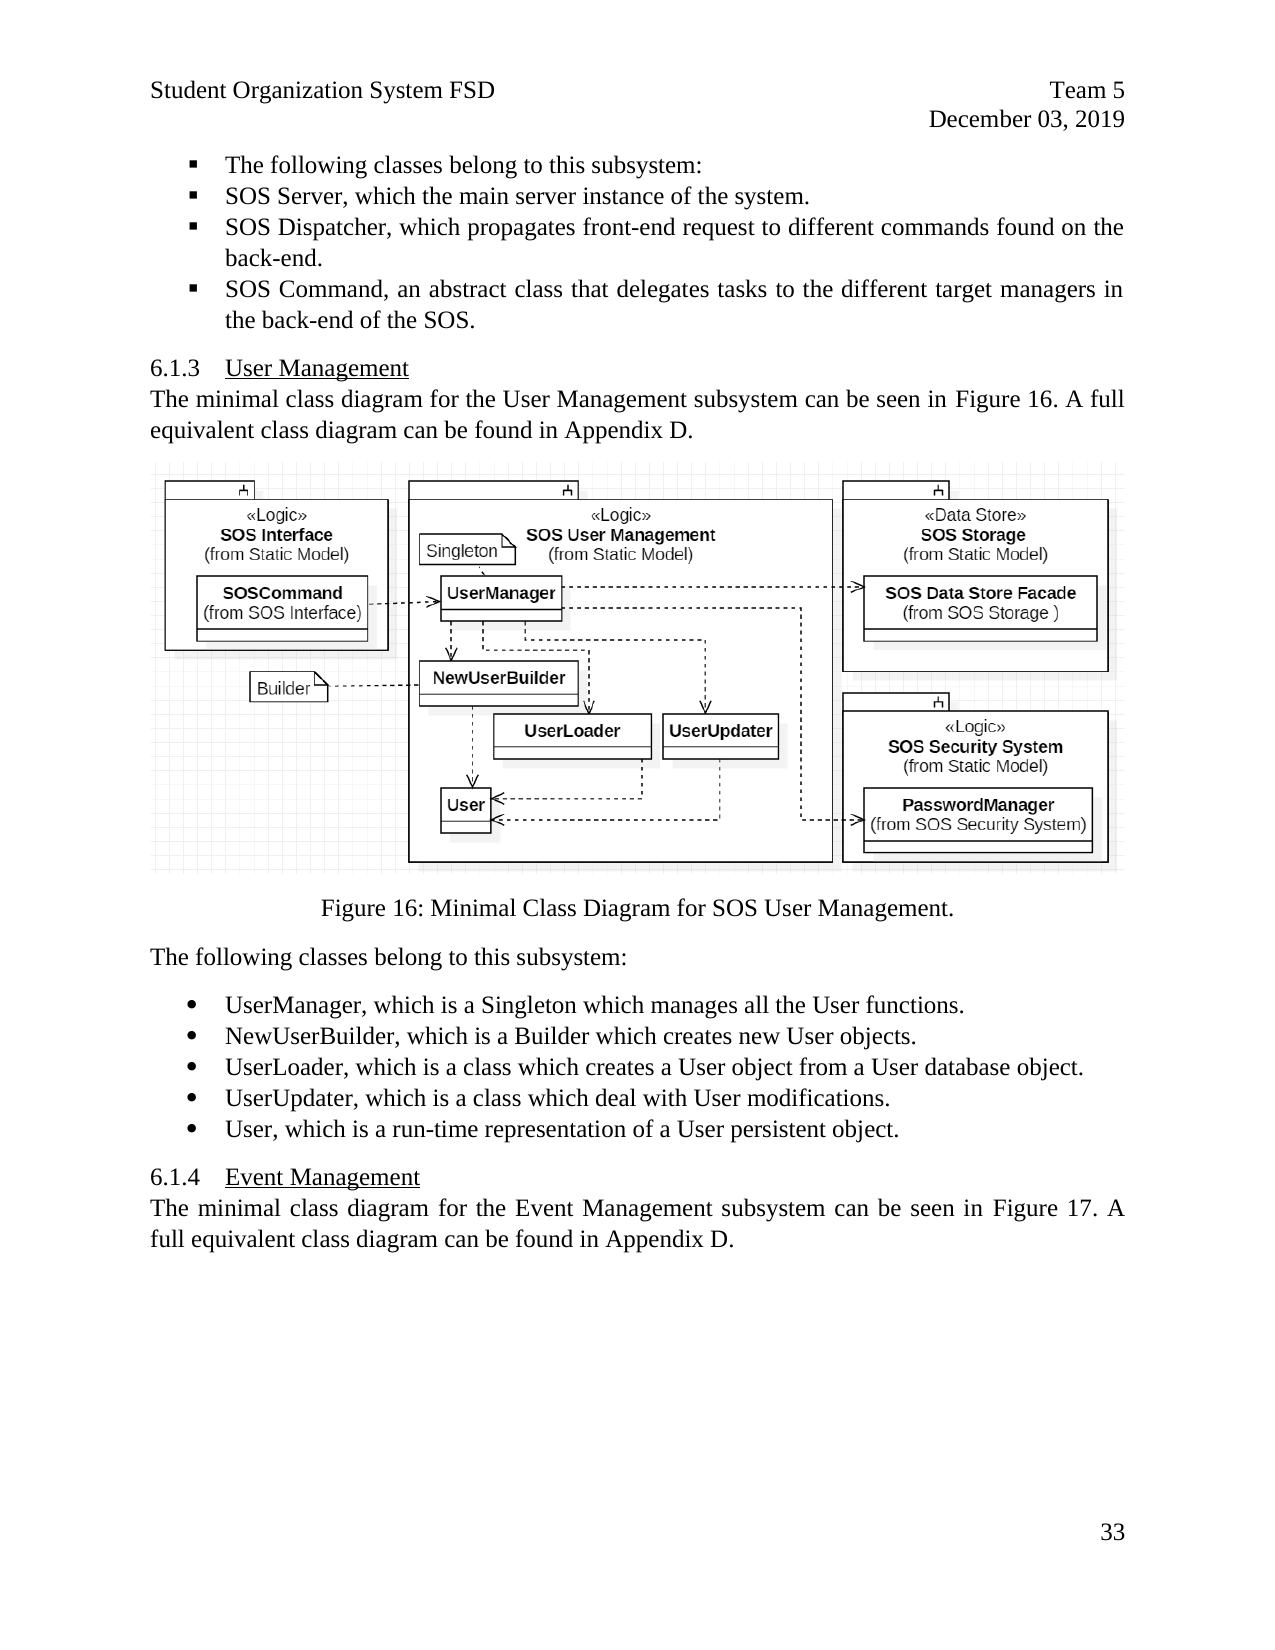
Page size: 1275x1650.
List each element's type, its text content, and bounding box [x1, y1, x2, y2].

text Figure 16: Minimal Class Diagram for SOS User Management. [150, 893, 1125, 921]
list UserUpdater, which is a class which deal with User modifications. [187, 1083, 1125, 1112]
list SOS Command, an abstract class that delegates tasks to the different target managers in the back-end of the SOS. [187, 274, 1125, 334]
text The minimal class diagram for the Event Management subsystem can be seen in Figure 17. A full equivalent class diagram can be found in Appendix D. [150, 1193, 1125, 1253]
list User, which is a run-time representation of a User persistent object. [187, 1114, 1125, 1143]
subtitle Event Management [150, 1162, 1125, 1191]
list SOS Dispatcher, which propagates front-end request to different commands found on the back-end. [187, 212, 1125, 272]
list UserLoader, which is a class which creates a User object from a User database object. [187, 1052, 1125, 1081]
list SOS Server, which the main server instance of the system. [187, 181, 1125, 210]
list UserManager, which is a Singleton which manages all the User functions. [187, 990, 1125, 1019]
picture [150, 462, 1125, 874]
text The minimal class diagram for the User Management subsystem can be seen in Figure 16. A full equivalent class diagram can be found in Appendix D. [150, 384, 1125, 444]
list NewUserBuilder, which is a Builder which creates new User objects. [187, 1021, 1125, 1050]
text The following classes belong to this subsystem: [150, 942, 1125, 971]
list The following classes belong to this subsystem: [187, 150, 1125, 179]
subtitle User Management [150, 353, 1125, 382]
